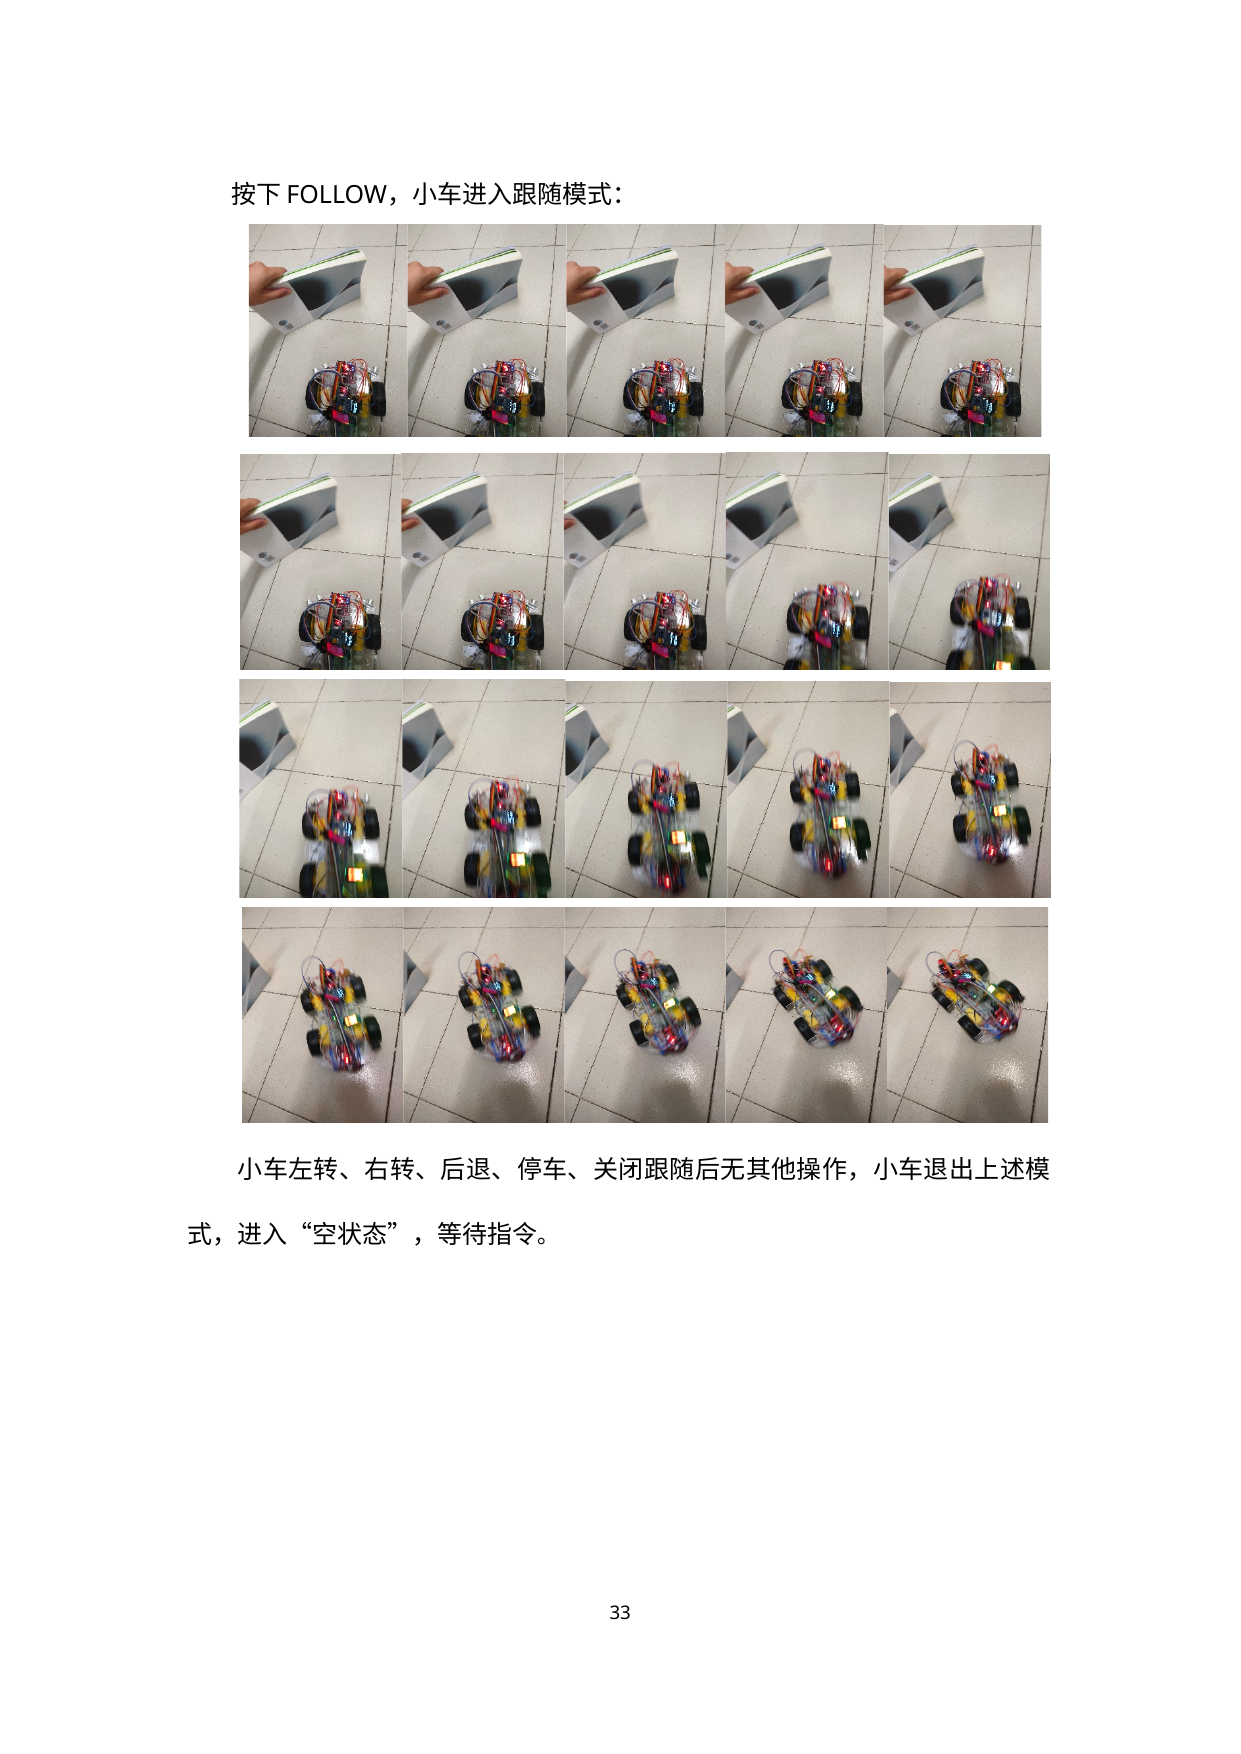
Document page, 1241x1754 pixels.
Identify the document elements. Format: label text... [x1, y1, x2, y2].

picture [240, 452, 1050, 670]
text 按下FOLLOW，小车进入跟随模式： [187, 160, 1053, 225]
picture [248, 224, 1042, 437]
text 小车左转、右转、后退、停车、关闭跟随后无其他操作，小车退出上述模式，进入“空状态”，等待指令。 [187, 1135, 1053, 1265]
picture [239, 679, 1051, 898]
picture [242, 907, 1049, 1123]
